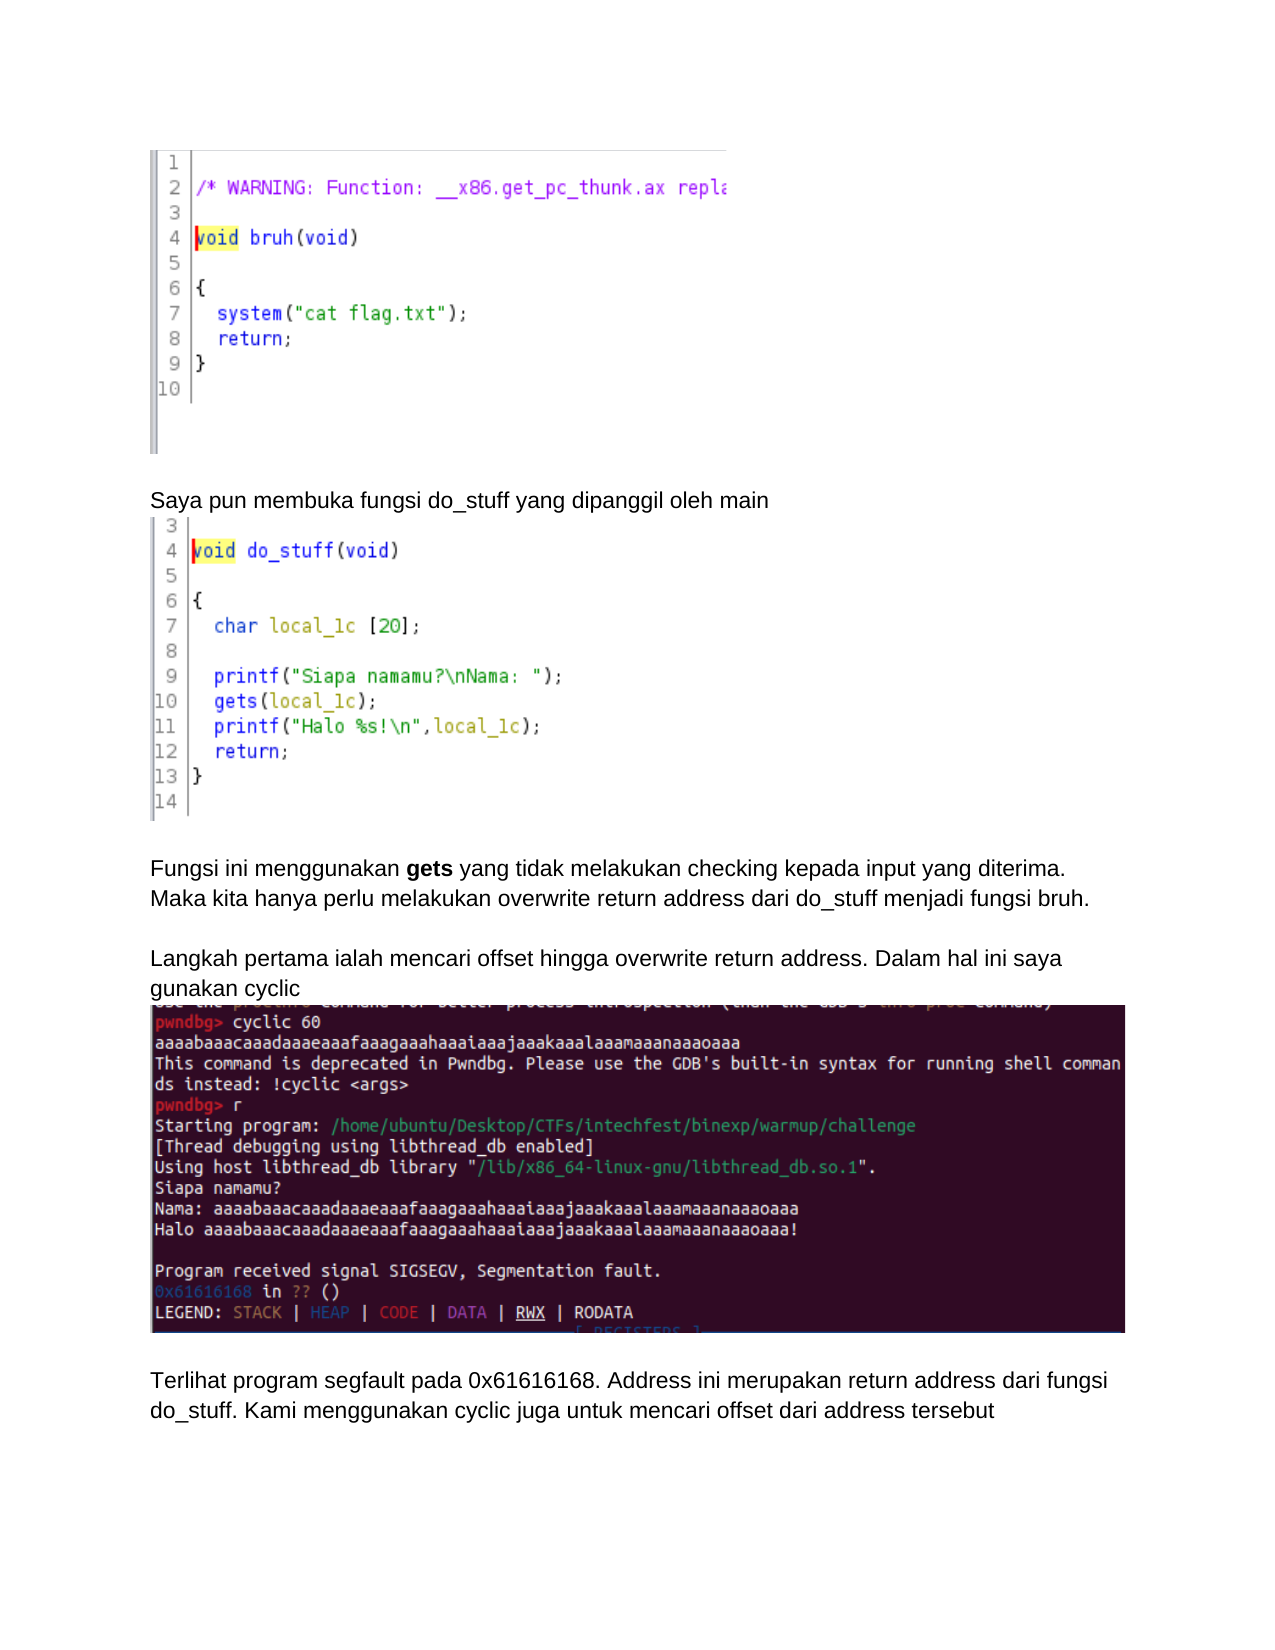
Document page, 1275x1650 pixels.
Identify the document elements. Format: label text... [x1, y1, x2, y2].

picture [150, 1005, 1125, 1333]
text Maka kita hanya perlu melakukan overwrite return address dari do_stuff menjadi fungsi bruh. [150, 885, 1125, 911]
picture [150, 150, 727, 454]
text Langkah pertama ialah mencari offset hingga overwrite return address. Dalam hal ini saya gunakan cyclic [150, 915, 1125, 1002]
text Terlihat program segfault pada 0x61616168. Address ini merupakan return address dari fungsi do_stuff. Kami menggunakan cyclic juga untuk mencari offset dari address tersebut [150, 1367, 1125, 1423]
text Fungsi ini menggunakan gets yang tidak melakukan checking kepada input yang diterima. [150, 854, 1125, 881]
text Saya pun membuka fungsi do_stuff yang dipanggil oleh main [150, 487, 1125, 513]
picture [150, 517, 727, 821]
